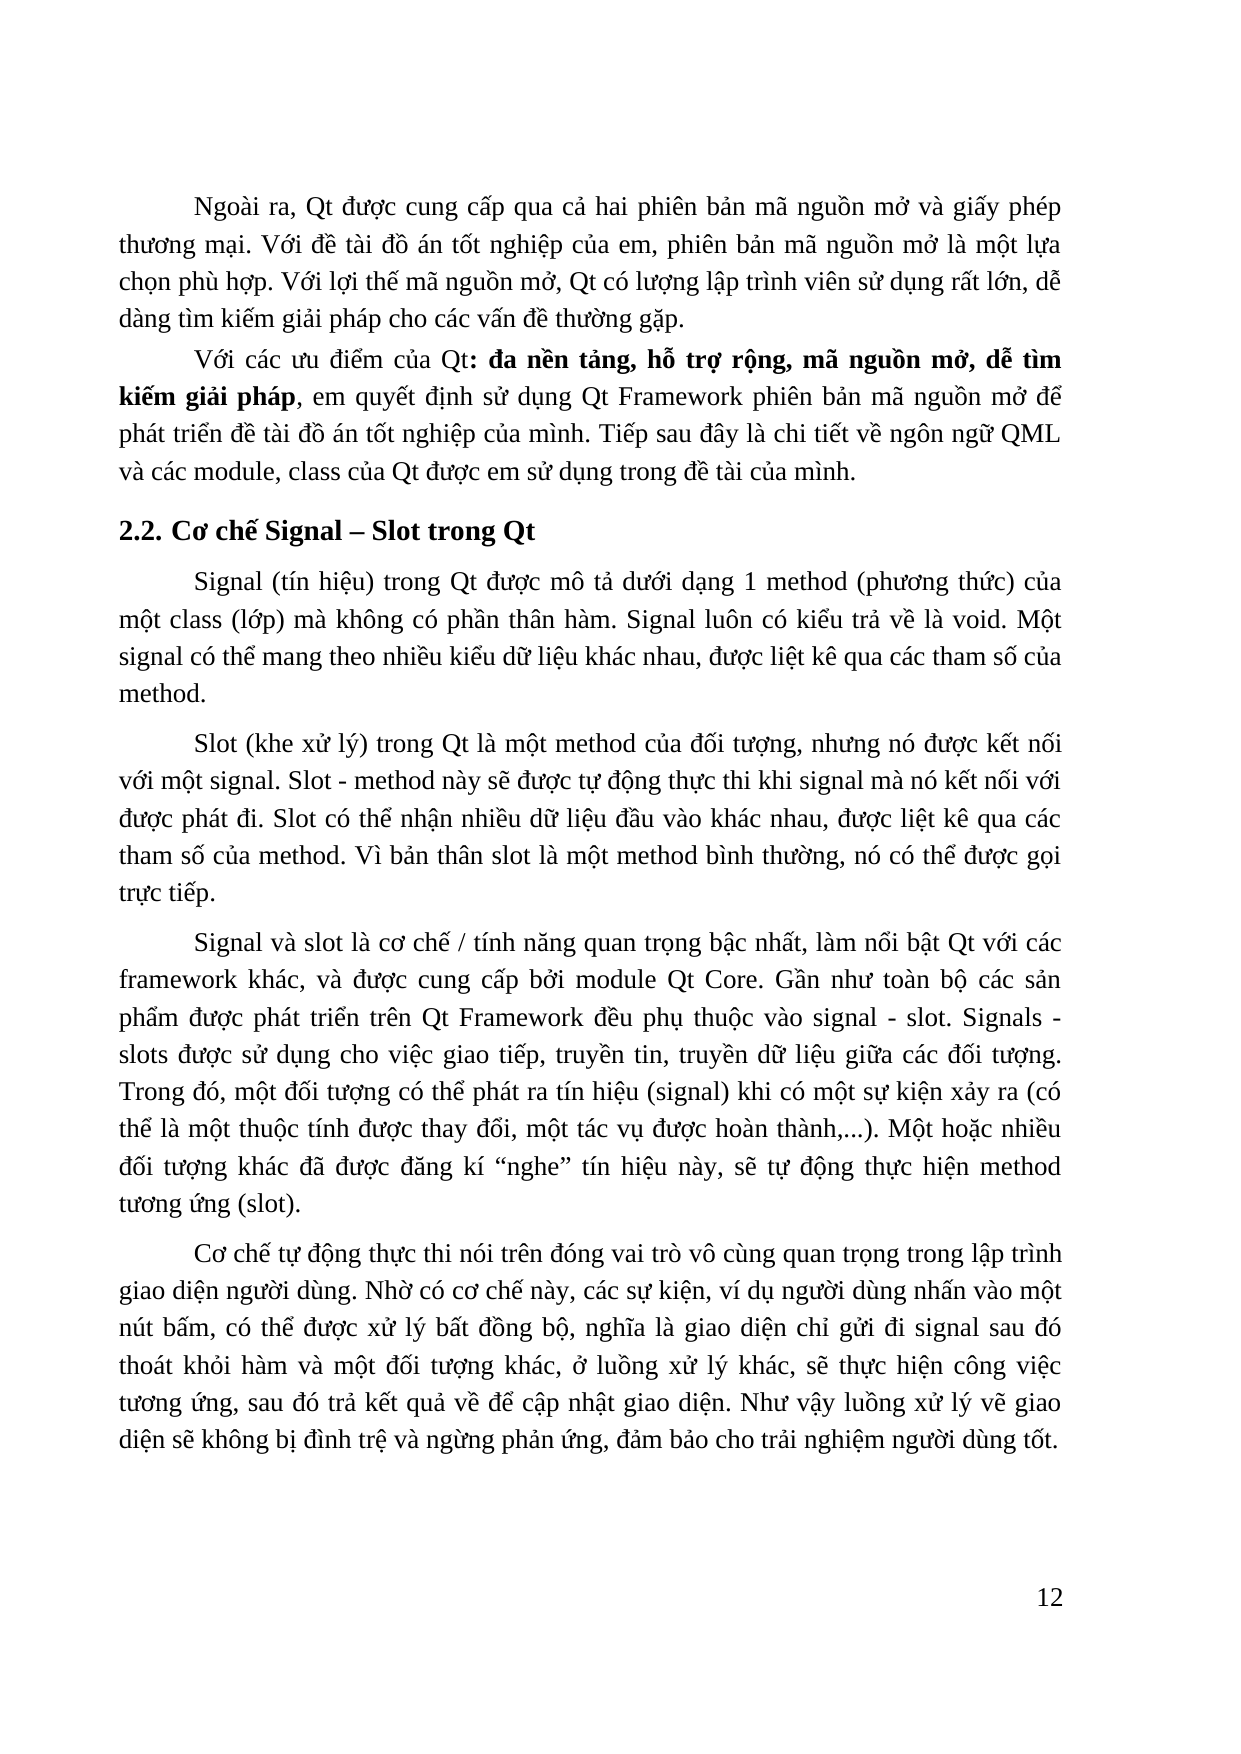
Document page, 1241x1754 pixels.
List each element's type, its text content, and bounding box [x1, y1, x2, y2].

text Với các ưu điểm của Qt: đa nền tảng, hỗ trợ rộng, mã nguồn mở, dễ tìm kiếm giải pháp, em quyết định sử dụng Qt Framework phiên bản mã nguồn mở để phát triển đề tài đồ án tốt nghiệp của mình. Tiếp sau đây là chi tiết về ngôn ngữ QML và các module, class của Qt được em sử dụng trong đề tài của mình. [118, 343, 1063, 486]
text Cơ chế tự động thực thi nói trên đóng vai trò vô cùng quan trọng trong lập trình giao diện người dùng. Nhờ có cơ chế này, các sự kiện, ví dụ người dùng nhấn vào một nút bấm, có thể được xử lý bất đồng bộ, nghĩa là giao diện chỉ gửi đi signal sau đó thoát khỏi hàm và một đối tượng khác, ở luồng xử lý khác, sẽ thực hiện công việc tương ứng, sau đó trả kết quả về để cập nhật giao diện. Như vậy luồng xử lý vẽ giao diện sẽ không bị đình trệ và ngừng phản ứng, đảm bảo cho trải nghiệm người dùng tốt. [118, 1237, 1063, 1454]
subtitle Cơ chế Signal – Slot trong Qt [118, 513, 1063, 546]
text Signal và slot là cơ chế / tính năng quan trọng bậc nhất, làm nổi bật Qt với các framework khác, và được cung cấp bởi module Qt Core. Gần như toàn bộ các sản phẩm được phát triển trên Qt Framework đều phụ thuộc vào signal - slot. Signals - slots được sử dụng cho việc giao tiếp, truyền tin, truyền dữ liệu giữa các đối tượng. Trong đó, một đối tượng có thể phát ra tín hiệu (signal) khi có một sự kiện xảy ra (có thể là một thuộc tính được thay đổi, một tác vụ được hoàn thành,...). Một hoặc nhiều đối tượng khác đã được đăng kí “nghe” tín hiệu này, sẽ tự động thực hiện method tương ứng (slot). [118, 926, 1063, 1218]
text Ngoài ra, Qt được cung cấp qua cả hai phiên bản mã nguồn mở và giấy phép thương mại. Với đề tài đồ án tốt nghiệp của em, phiên bản mã nguồn mở là một lựa chọn phù hợp. Với lợi thế mã nguồn mở, Qt có lượng lập trình viên sử dụng rất lớn, dễ dàng tìm kiếm giải pháp cho các vấn đề thường gặp. [118, 190, 1063, 333]
text Slot (khe xử lý) trong Qt là một method của đối tượng, nhưng nó được kết nối với một signal. Slot - method này sẽ được tự động thực thi khi signal mà nó kết nối với được phát đi. Slot có thể nhận nhiều dữ liệu đầu vào khác nhau, được liệt kê qua các tham số của method. Vì bản thân slot là một method bình thường, nó có thể được gọi trực tiếp. [118, 727, 1063, 907]
text Signal (tín hiệu) trong Qt được mô tả dưới dạng 1 method (phương thức) của một class (lớp) mà không có phần thân hàm. Signal luôn có kiểu trả về là void. Một signal có thể mang theo nhiều kiểu dữ liệu khác nhau, được liệt kê qua các tham số của method. [118, 565, 1063, 708]
